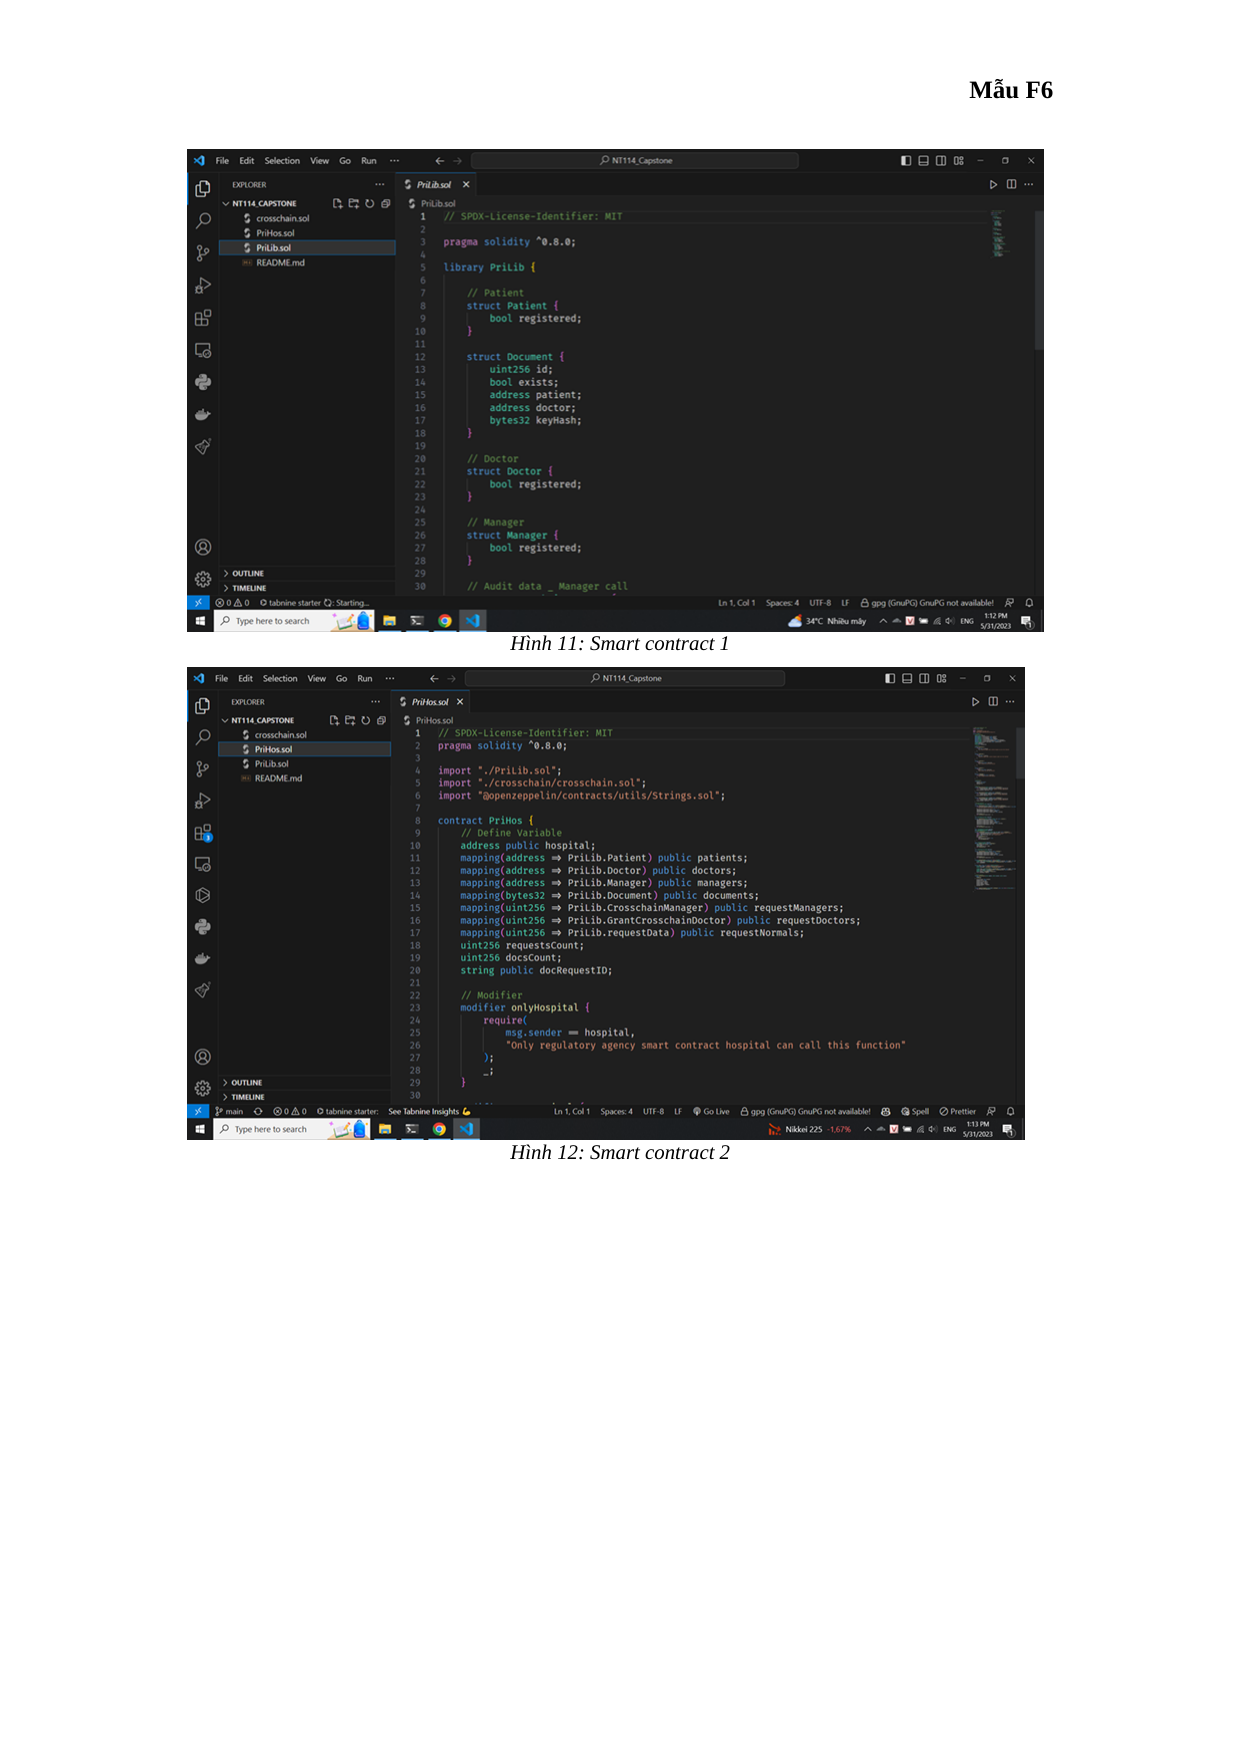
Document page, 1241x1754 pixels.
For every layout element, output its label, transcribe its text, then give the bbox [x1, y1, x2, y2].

text Hình 12: Smart contract 2 [187, 1140, 1053, 1164]
picture [187, 149, 1044, 632]
picture [187, 667, 1025, 1140]
text Hình 11: Smart contract 1 [187, 631, 1053, 655]
